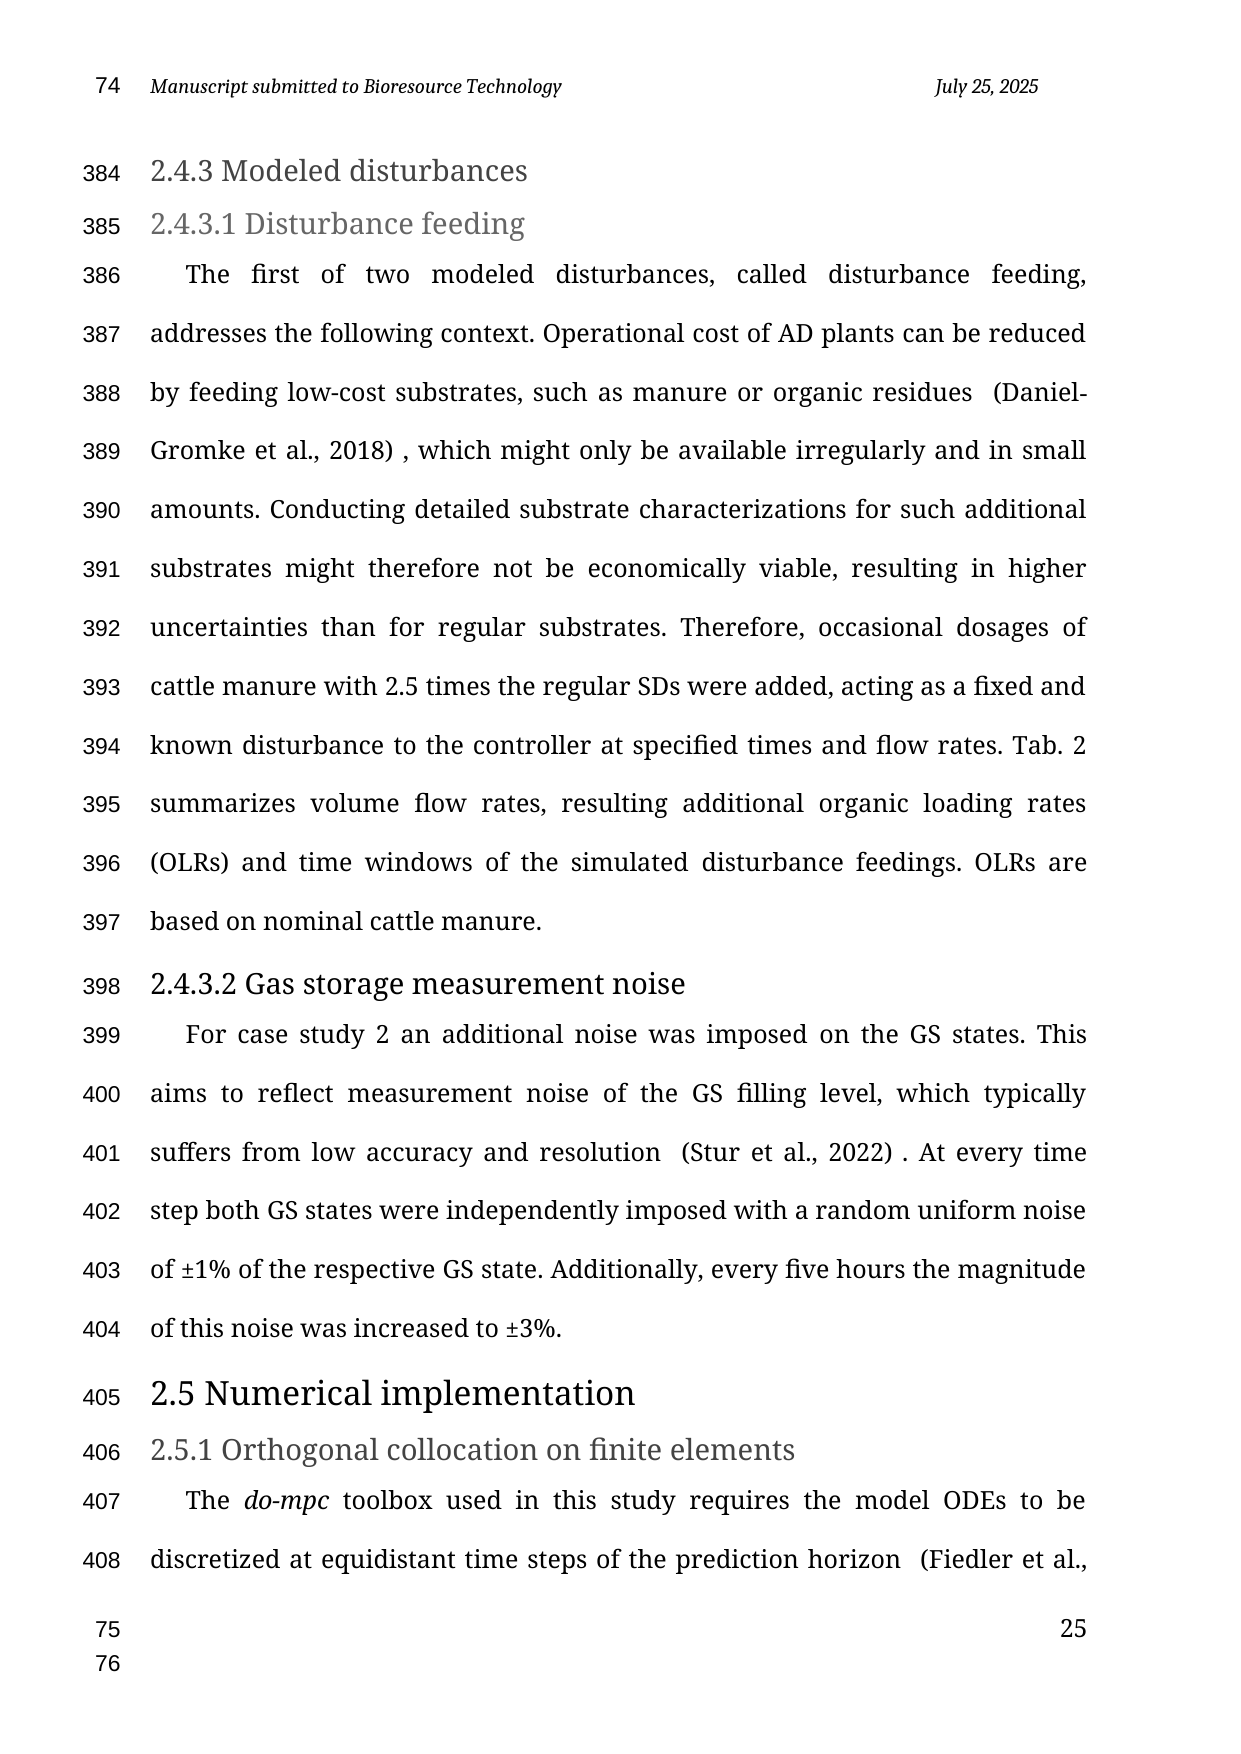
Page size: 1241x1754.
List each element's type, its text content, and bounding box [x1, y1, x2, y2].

subtitle 2.4.3 Modeled disturbances [150, 150, 1090, 190]
subtitle 2.5 Numerical implementation [150, 1370, 1090, 1416]
text The first of two modeled disturbances, called disturbance feeding, addresses the following context. Operational cost of AD plants can be reduced by feeding low-cost substrates, such as manure or organic residues , which might only be available irregularly and in small amounts. Conducting detailed substrate characterizations for such additional substrates might therefore not be economically viable, resulting in higher uncertainties than for regular substrates. Therefore, occasional dosages of cattle manure with 2.5 times the regular SDs were added, acting as a fixed and known disturbance to the controller at specified times and flow rates. Tab. 2 summarizes volume flow rates, resulting additional organic loading rates (OLRs) and time windows of the simulated disturbance feedings. OLRs are based on nominal cattle manure. [150, 256, 1087, 938]
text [150, 1483, 1087, 1576]
subtitle 2.5.1 Orthogonal collocation on finite elements [150, 1429, 1090, 1469]
text For case study 2 an additional noise was imposed on the GS states. This aims to reflect measurement noise of the GS filling level, which typically suffers from low accuracy and resolution . At every time step both GS states were independently imposed with a random uniform noise of ±1% of the respective GS state. Additionally, every five hours the magnitude of this noise was increased to ±3%. [150, 1016, 1087, 1345]
subtitle 2.4.3.1 Disturbance feeding [150, 203, 1090, 243]
subtitle 2.4.3.2 Gas storage measurement noise [150, 963, 1090, 1003]
